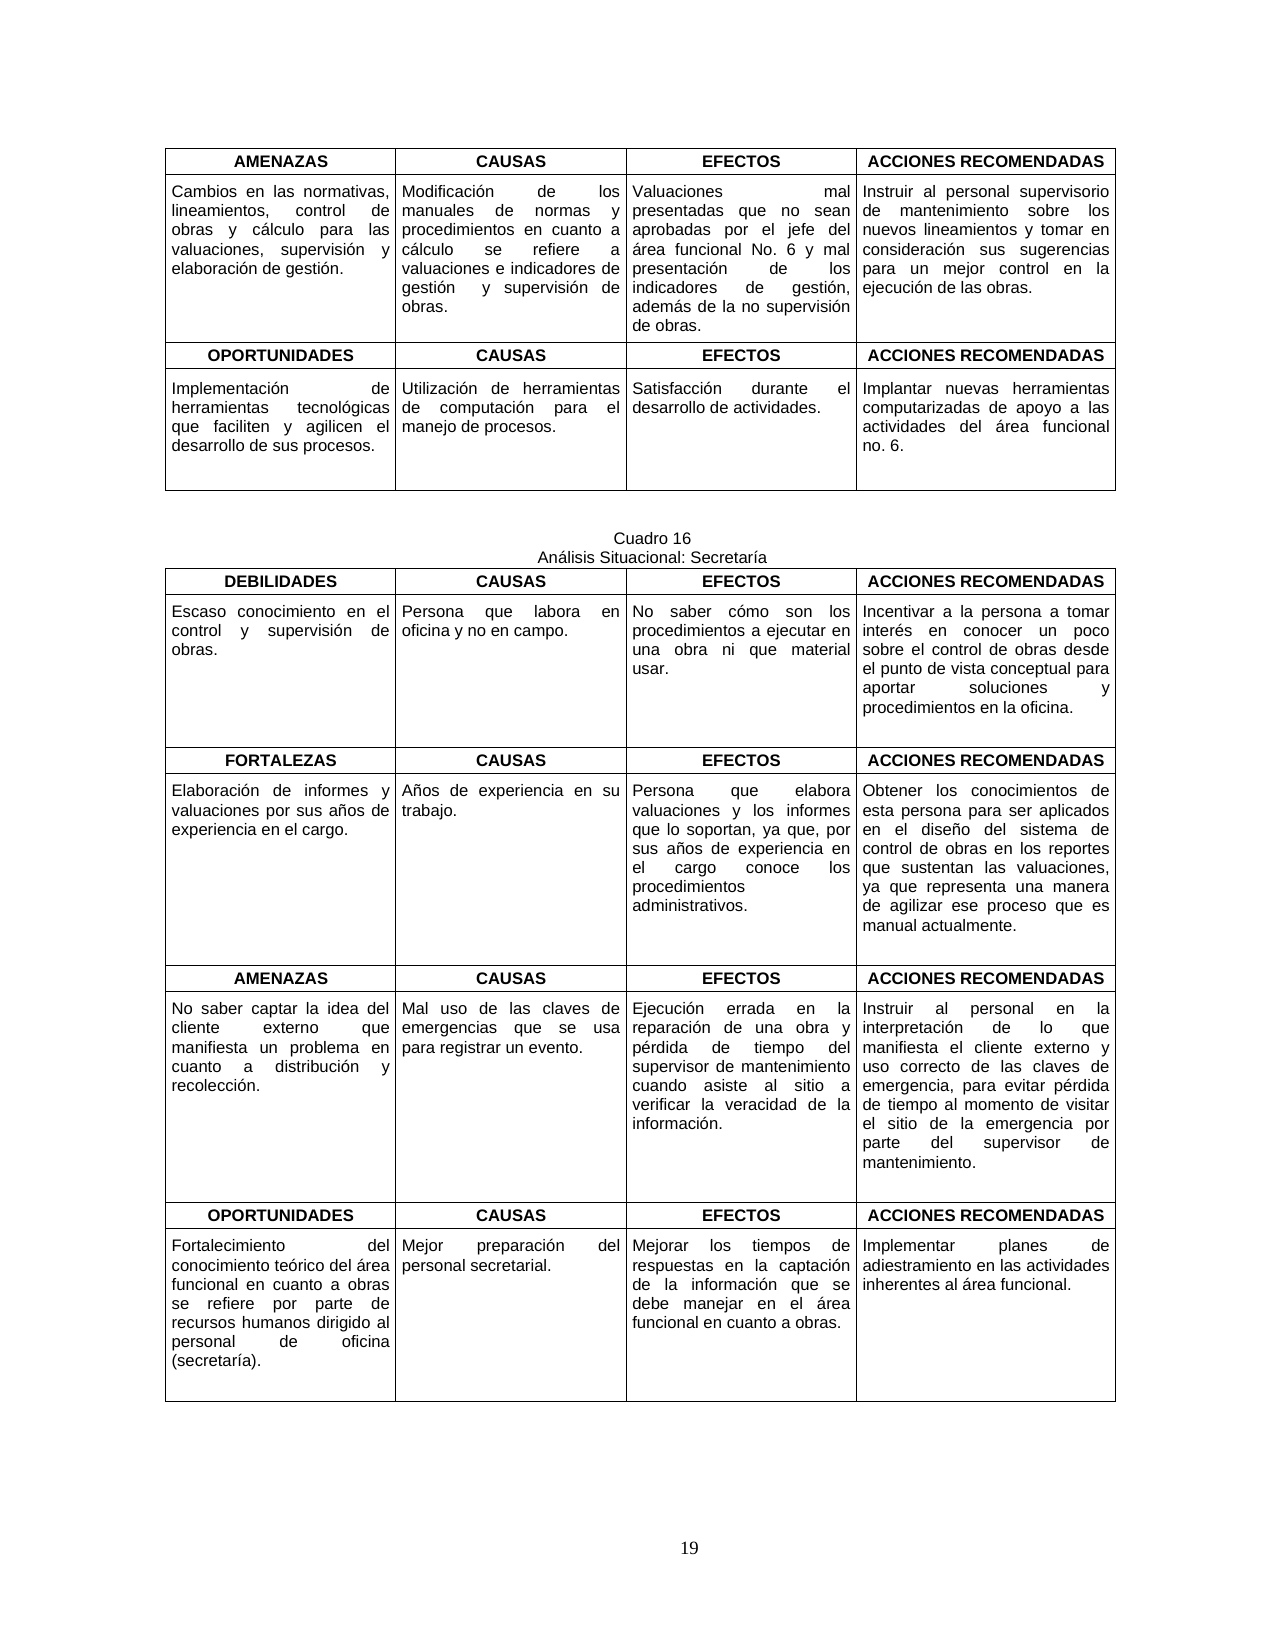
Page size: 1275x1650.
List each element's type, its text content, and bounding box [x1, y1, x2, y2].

table_cell CAUSAS [396, 748, 626, 773]
table_cell Escaso conocimiento en el control y supervisión de obras. [166, 595, 395, 747]
table_cell Utilización de herramientas de computación para el manejo de procesos. [396, 369, 626, 490]
table_cell Instruir al personal en la interpretación de lo que manifiesta el cliente externo y uso correcto de las claves de emergencia, para evitar pérdida de tiempo al momento de visitar el sitio de la emergencia por parte del supervisor de mantenimiento. [857, 992, 1115, 1202]
table_cell EFECTOS [627, 1203, 856, 1228]
table_cell Mal uso de las claves de emergencias que se usa para registrar un evento. [396, 992, 626, 1202]
table_cell Implementar planes de adiestramiento en las actividades inherentes al área funcional. [857, 1229, 1115, 1401]
table_cell CAUSAS [396, 1203, 626, 1228]
table_cell ACCIONES RECOMENDADAS [857, 149, 1115, 174]
table_cell Modificación de los manuales de normas y procedimientos en cuanto a cálculo se refiere a valuaciones e indicadores de gestión y supervisión de obras. [396, 175, 626, 342]
table_cell Instruir al personal supervisorio de mantenimiento sobre los nuevos lineamientos y tomar en consideración sus sugerencias para un mejor control en la ejecución de las obras. [857, 175, 1115, 342]
table_cell Obtener los conocimientos de esta persona para ser aplicados en el diseño del sistema de control de obras en los reportes que sustentan las valuaciones, ya que representa una manera de agilizar ese proceso que es manual actualmente. [857, 774, 1115, 965]
table_cell Implantar nuevas herramientas computarizadas de apoyo a las actividades del área funcional no. 6. [857, 369, 1115, 490]
table_header DEBILIDADES [166, 569, 395, 593]
table_cell Valuaciones mal presentadas que no sean aprobadas por el jefe del área funcional No. 6 y mal presentación de los indicadores de gestión, además de la no supervisión de obras. [627, 175, 856, 342]
table_cell Implementación de herramientas tecnológicas que faciliten y agilicen el desarrollo de sus procesos. [166, 369, 395, 490]
table_cell FORTALEZAS [166, 748, 395, 773]
table_cell No saber cómo son los procedimientos a ejecutar en una obra ni que material usar. [627, 595, 856, 747]
table_cell Persona que elabora valuaciones y los informes que lo soportan, ya que, por sus años de experiencia en el cargo conoce los procedimientos administrativos. [627, 774, 856, 965]
table_cell OPORTUNIDADES [166, 1203, 395, 1228]
table_cell OPORTUNIDADES [166, 343, 395, 368]
table_cell Fortalecimiento del conocimiento teórico del área funcional en cuanto a obras se refiere por parte de recursos humanos dirigido al personal de oficina (secretaría). [166, 1229, 395, 1401]
table_cell ACCIONES RECOMENDADAS [857, 966, 1115, 991]
table_cell Incentivar a la persona a tomar interés en conocer un poco sobre el control de obras desde el punto de vista conceptual para aportar soluciones y procedimientos en la oficina. [857, 595, 1115, 747]
table_cell Elaboración de informes y valuaciones por sus años de experiencia en el cargo. [166, 774, 395, 965]
table_cell Cambios en las normativas, lineamientos, control de obras y cálculo para las valuaciones, supervisión y elaboración de gestión. [166, 175, 395, 342]
table_cell ACCIONES RECOMENDADAS [857, 1203, 1115, 1228]
table_cell Mejor preparación del personal secretarial. [396, 1229, 626, 1401]
table_cell EFECTOS [627, 149, 856, 174]
table_cell CAUSAS [396, 966, 626, 991]
table_cell Satisfacción durante el desarrollo de actividades. [627, 369, 856, 490]
table_cell AMENAZAS [166, 966, 395, 991]
table_cell Persona que labora en oficina y no en campo. [396, 595, 626, 747]
table_cell Mejorar los tiempos de respuestas en la captación de la información que se debe manejar en el área funcional en cuanto a obras. [627, 1229, 856, 1401]
table_header CAUSAS [396, 569, 626, 593]
text Cuadro 16 Análisis Situacional: Secretaría [177, 529, 1127, 567]
table_cell No saber captar la idea del cliente externo que manifiesta un problema en cuanto a distribución y recolección. [166, 992, 395, 1202]
table_header EFECTOS [627, 569, 856, 593]
table_cell Ejecución errada en la reparación de una obra y pérdida de tiempo del supervisor de mantenimiento cuando asiste al sitio a verificar la veracidad de la información. [627, 992, 856, 1202]
table_cell ACCIONES RECOMENDADAS [857, 748, 1115, 773]
table_cell CAUSAS [396, 149, 626, 174]
table_cell EFECTOS [627, 748, 856, 773]
table_cell Años de experiencia en su trabajo. [396, 774, 626, 965]
table_header ACCIONES RECOMENDADAS [857, 569, 1115, 593]
table_cell AMENAZAS [166, 149, 395, 174]
table_cell CAUSAS [396, 343, 626, 368]
table_cell EFECTOS [627, 966, 856, 991]
table_cell EFECTOS [627, 343, 856, 368]
table_cell ACCIONES RECOMENDADAS [857, 343, 1115, 368]
